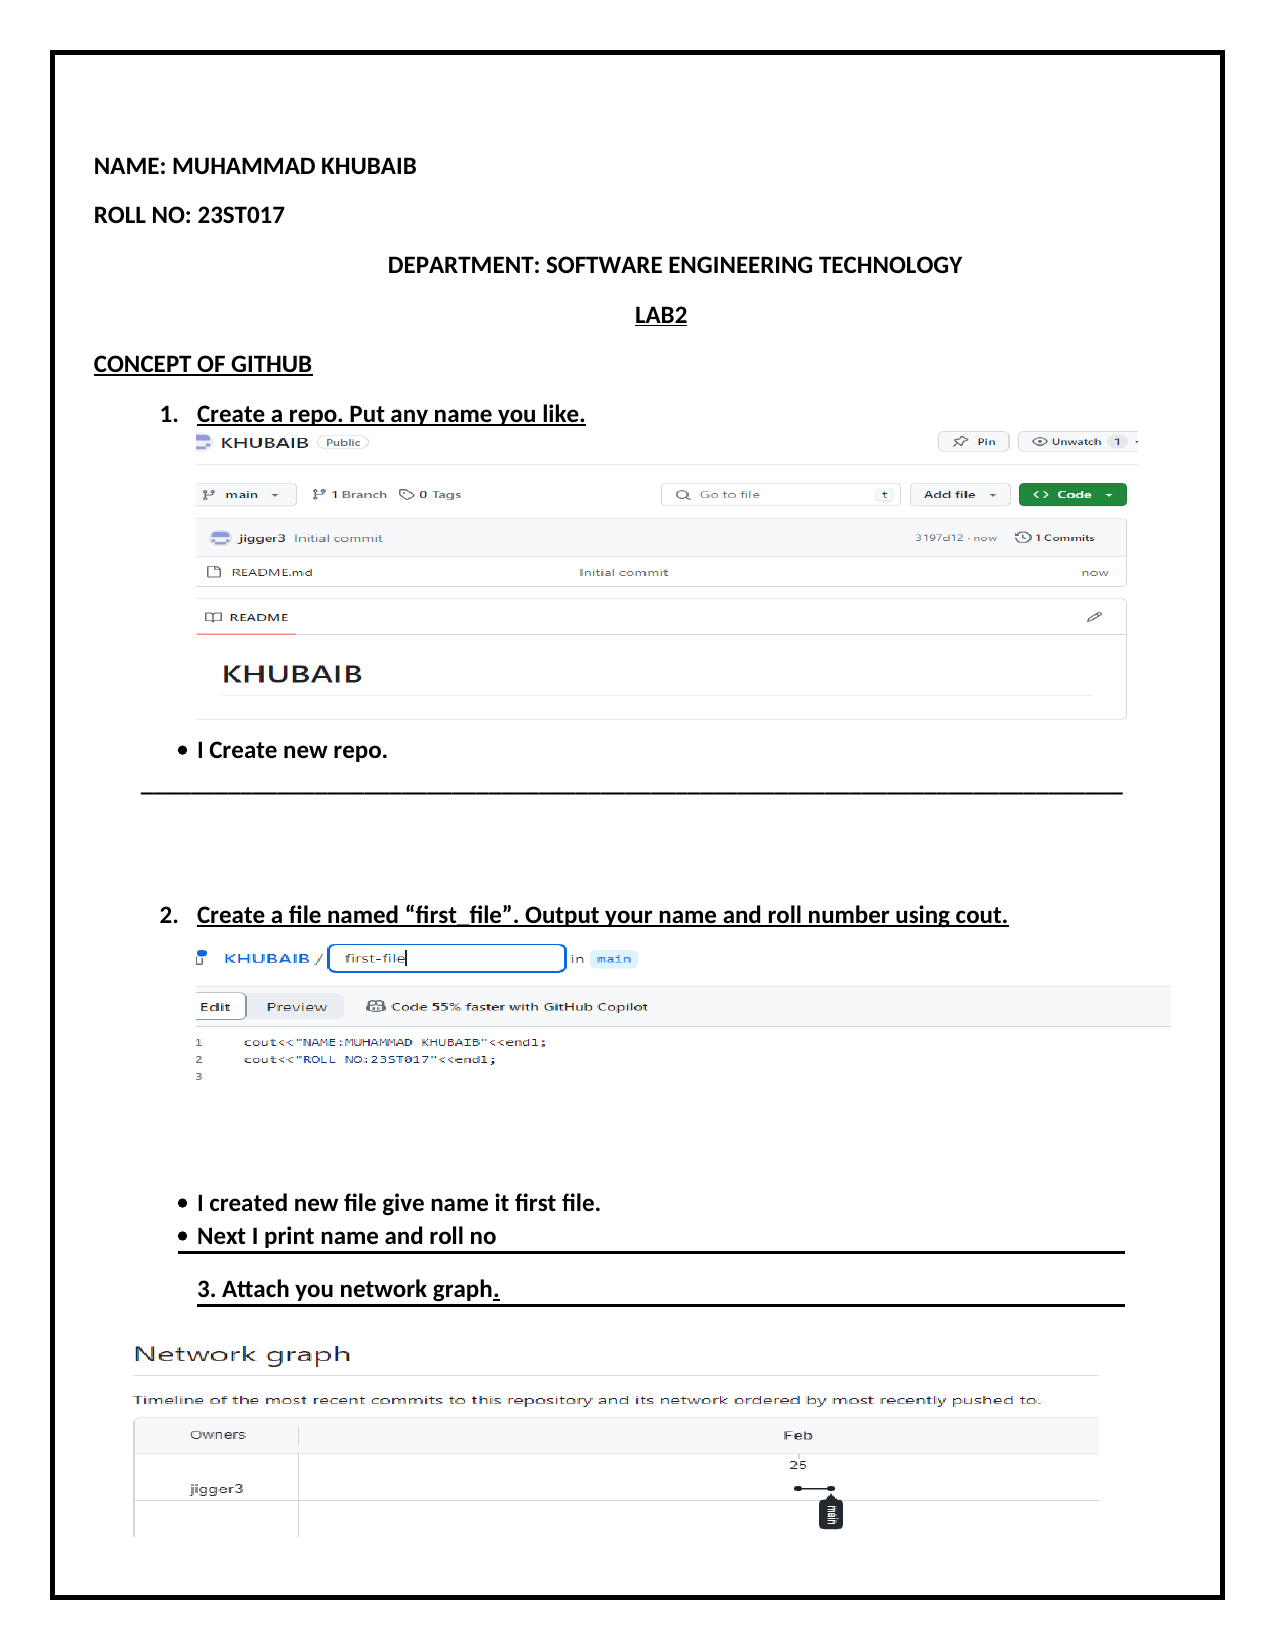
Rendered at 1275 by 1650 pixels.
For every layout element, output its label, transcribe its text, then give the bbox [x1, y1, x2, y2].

list _______________________________________________________________________________ [141, 768, 1125, 798]
text ROLL NO: 23ST017 [94, 199, 1125, 230]
picture [127, 1332, 1099, 1536]
picture [196, 430, 1138, 733]
text 3. Attach you network graph. [197, 1273, 1125, 1304]
list I created new file give name it first file. [178, 1188, 1125, 1218]
text LAB2 [197, 299, 1125, 329]
list I Create new repo. [178, 735, 1125, 765]
text NAME: MUHAMMAD KHUBAIB [94, 150, 1125, 181]
text DEPARTMENT: SOFTWARE ENGINEERING TECHNOLOGY [94, 249, 1125, 280]
picture [196, 932, 1171, 1186]
list Create a repo. Put any name you like. [159, 398, 1125, 428]
list Next I print name and roll no [178, 1221, 1125, 1251]
text CONCEPT OF GITHUB [94, 348, 1125, 379]
list Create a file named “first_file”. Output your name and roll number using cout. [159, 899, 1125, 930]
